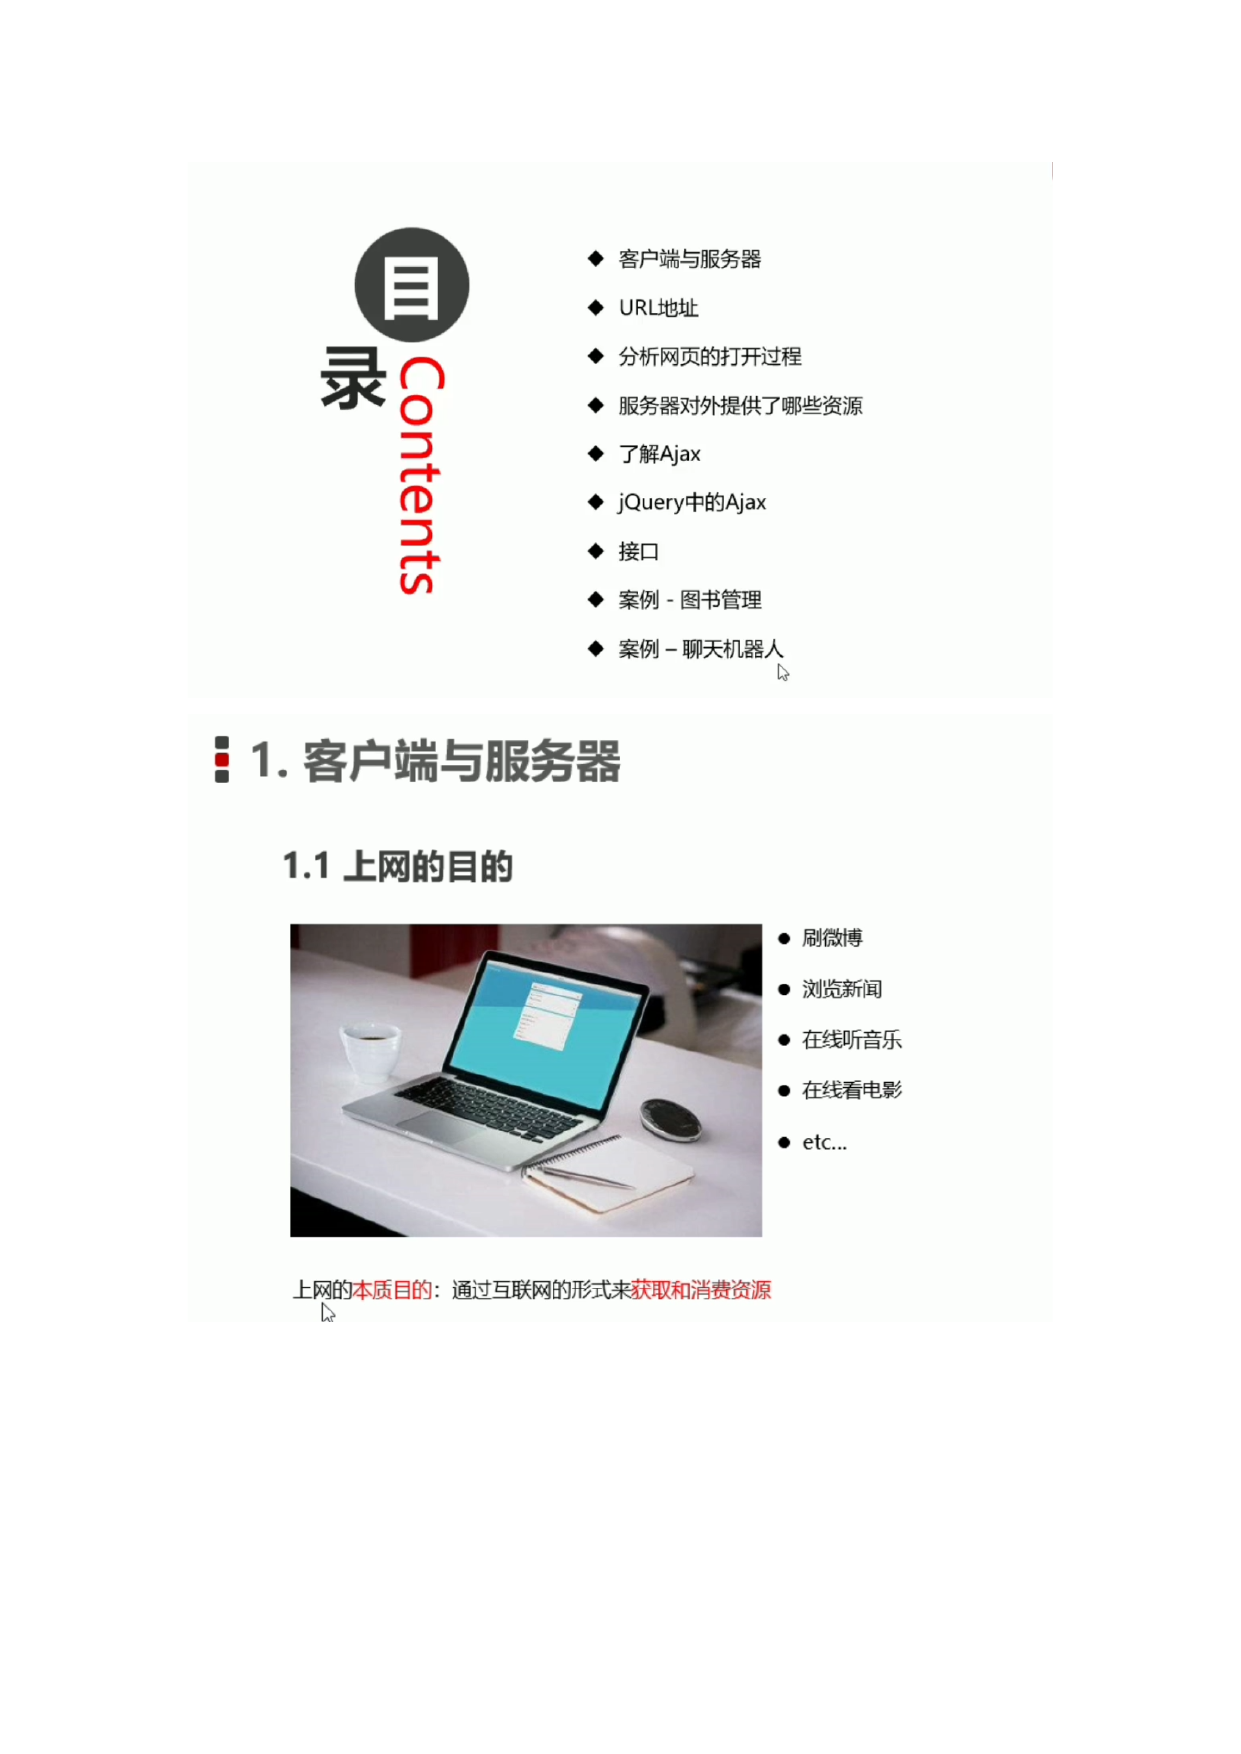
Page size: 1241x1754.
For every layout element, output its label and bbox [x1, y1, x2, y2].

picture [187, 714, 1053, 1322]
picture [187, 162, 1053, 698]
